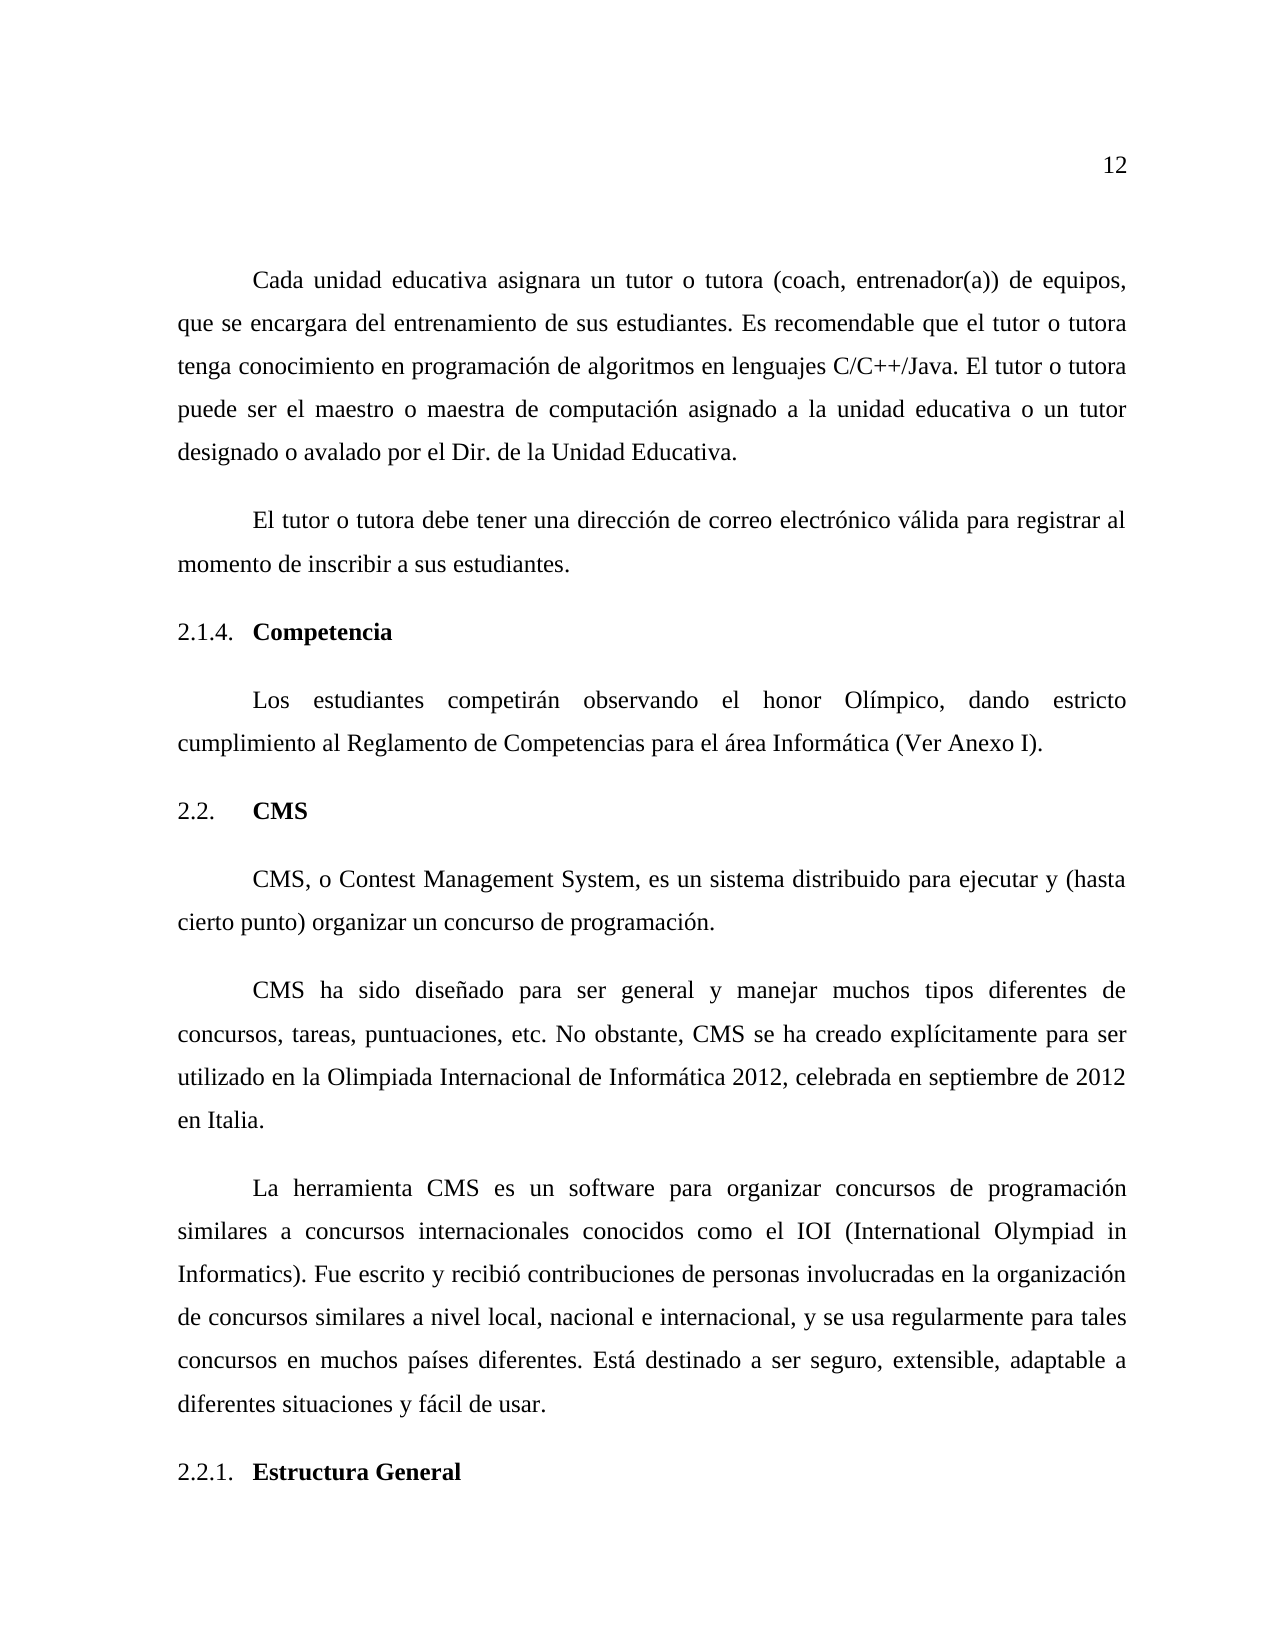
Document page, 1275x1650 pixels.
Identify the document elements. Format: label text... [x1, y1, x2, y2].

text Los estudiantes competirán observando el honor Olímpico, dando estricto cumplimiento al Reglamento de Competencias para el área Informática (Ver Anexo I). [177, 685, 1127, 757]
subtitle Estructura General [177, 1457, 1127, 1486]
text El tutor o tutora debe tener una dirección de correo electrónico válida para registrar al momento de inscribir a sus estudiantes. [177, 506, 1127, 577]
text CMS ha sido diseñado para ser general y manejar muchos tipos diferentes de concursos, tareas, puntuaciones, etc. No obstante, CMS se ha creado explícitamente para ser utilizado en la Olimpiada Internacional de Informática 2012, celebrada en septiembre de 2012 en Italia. [177, 976, 1127, 1134]
text CMS, o Contest Management System, es un sistema distribuido para ejecutar y (hasta cierto punto) organizar un concurso de programación. [177, 864, 1127, 936]
text Cada unidad educativa asignara un tutor o tutora (coach, entrenador(a)) de equipos, que se encargara del entrenamiento de sus estudiantes. Es recomendable que el tutor o tutora tenga conocimiento en programación de algoritmos en lenguajes C/C++/Java. El tutor o tutora puede ser el maestro o maestra de computación asignado a la unidad educativa o un tutor designado o avalado por el Dir. de la Unidad Educativa. [177, 265, 1127, 466]
text La herramienta CMS es un software para organizar concursos de programación similares a concursos internacionales conocidos como el IOI (International Olympiad in Informatics). Fue escrito y recibió contribuciones de personas involucradas en la organización de concursos similares a nivel local, nacional e internacional, y se usa regularmente para tales concursos en muchos países diferentes. Está destinado a ser seguro, extensible, adaptable a diferentes situaciones y fácil de usar. [177, 1173, 1127, 1417]
subtitle CMS [177, 796, 1127, 825]
subtitle Competencia [177, 617, 1127, 646]
